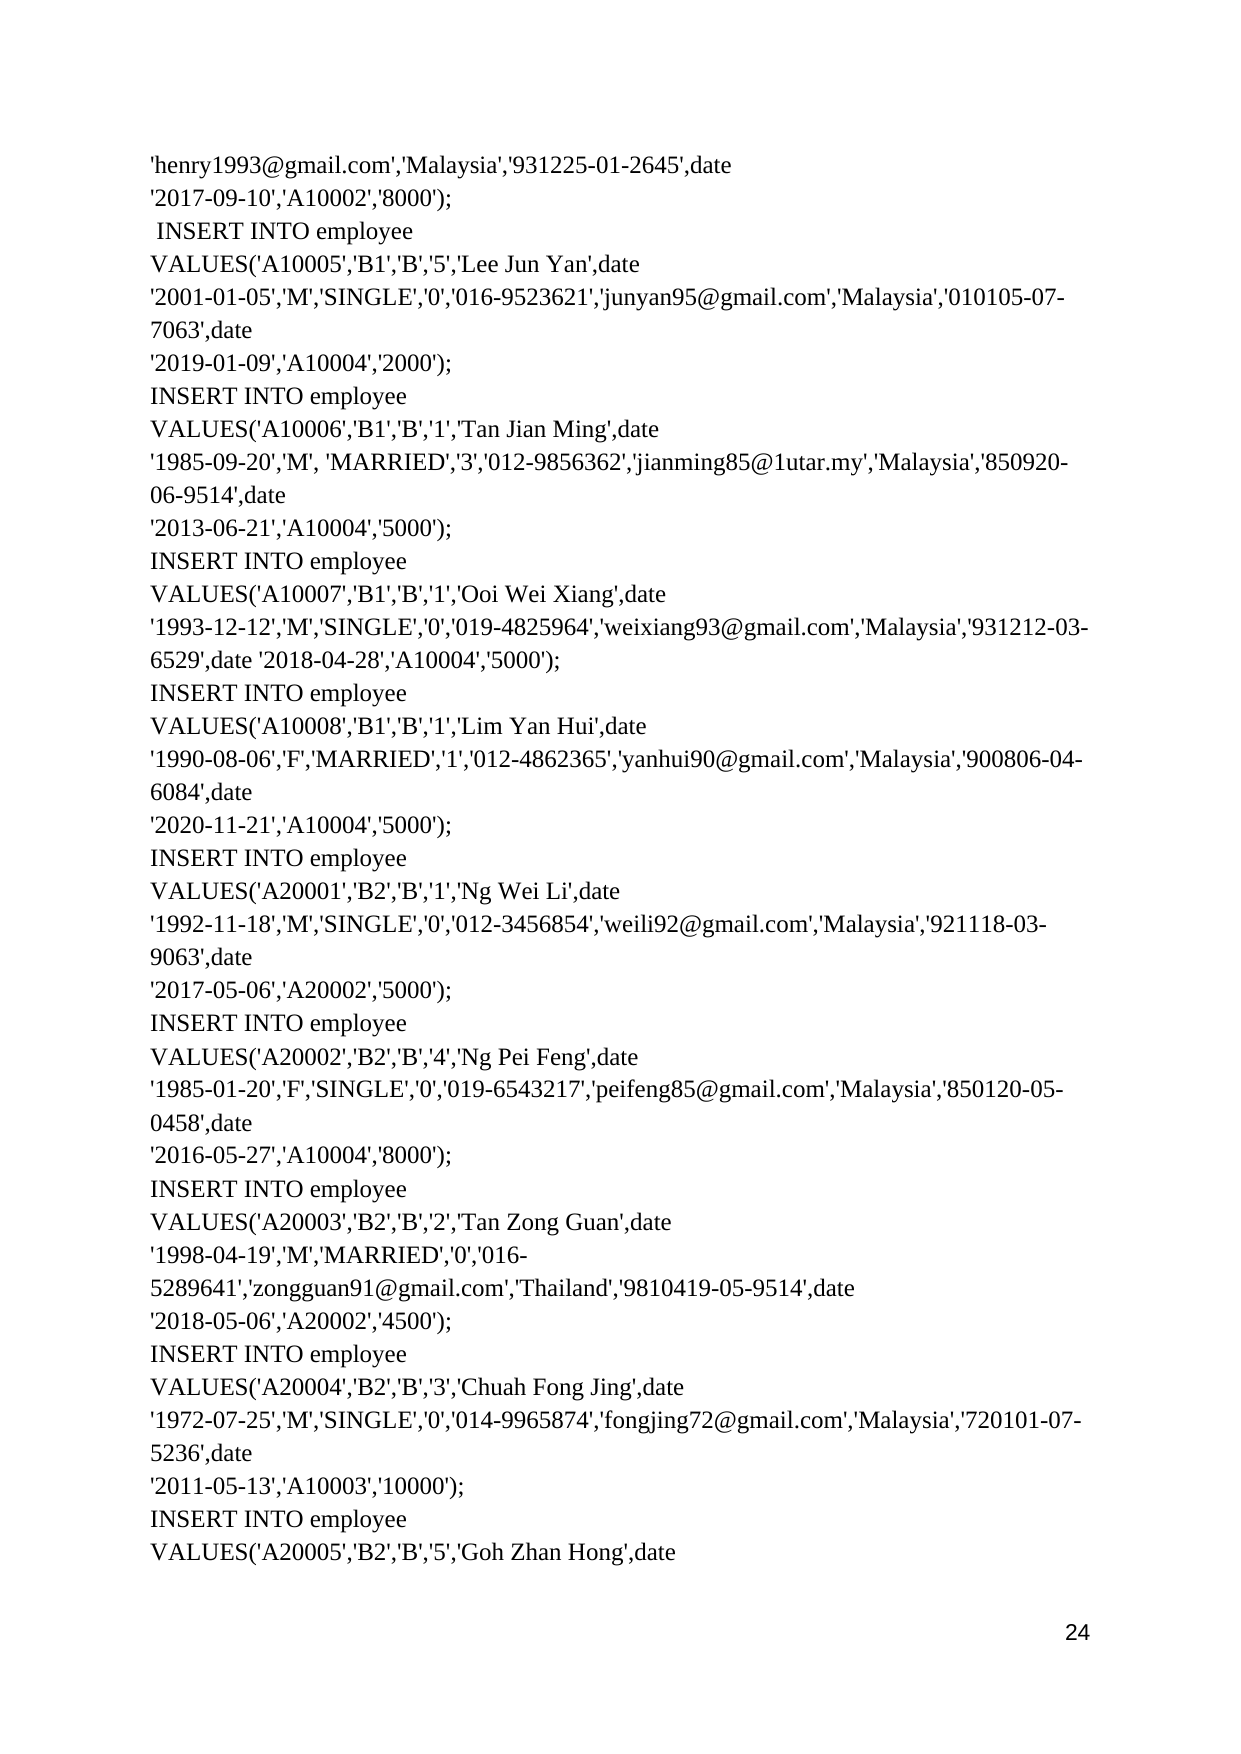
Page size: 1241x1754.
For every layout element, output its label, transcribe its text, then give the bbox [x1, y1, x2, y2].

text VALUES('A20002','B2','B','4','Ng Pei Feng',date [150, 1042, 1090, 1070]
text INSERT INTO employee [150, 1008, 1090, 1037]
text '1998-04-19','M','MARRIED','0','016-5289641','zongguan91@gmail.com','Thailand','9810419-05-9514',date [150, 1240, 1090, 1301]
text '1985-09-20','M', 'MARRIED','3','012-9856362','jianming85@1utar.my','Malaysia','850920-06-9514',date [150, 447, 1090, 509]
text '2017-05-06','A20002','5000'); [150, 976, 1090, 1004]
text INSERT INTO employee [150, 678, 1090, 707]
text '2001-01-05','M','SINGLE','0','016-9523621','junyan95@gmail.com','Malaysia','010105-07-7063',date [150, 282, 1090, 344]
text VALUES('A10006','B1','B','1','Tan Jian Ming',date [150, 414, 1090, 443]
text INSERT INTO employee [150, 216, 1090, 245]
text INSERT INTO employee [150, 546, 1090, 575]
text '2019-01-09','A10004','2000'); [150, 348, 1090, 377]
text INSERT INTO employee [150, 1504, 1090, 1533]
text '1993-12-12','M','SINGLE','0','019-4825964','weixiang93@gmail.com','Malaysia','931212-03-6529',date '2018-04-28','A10004','5000'); [150, 612, 1090, 674]
text INSERT INTO employee [150, 381, 1090, 410]
text '1985-01-20','F','SINGLE','0','019-6543217','peifeng85@gmail.com','Malaysia','850120-05-0458',date [150, 1074, 1090, 1136]
text 'henry1993@gmail.com','Malaysia','931225-01-2645',date [150, 150, 1090, 179]
text '1990-08-06','F','MARRIED','1','012-4862365','yanhui90@gmail.com','Malaysia','900806-04-6084',date [150, 744, 1090, 806]
text '2017-09-10','A10002','8000'); [150, 183, 1090, 212]
text '2016-05-27','A10004','8000'); [150, 1141, 1090, 1169]
text VALUES('A20004','B2','B','3','Chuah Fong Jing',date [150, 1372, 1090, 1401]
text VALUES('A20005','B2','B','5','Goh Zhan Hong',date [150, 1537, 1090, 1566]
text INSERT INTO employee [150, 1339, 1090, 1367]
text VALUES('A10008','B1','B','1','Lim Yan Hui',date [150, 711, 1090, 740]
text '1972-07-25','M','SINGLE','0','014-9965874','fongjing72@gmail.com','Malaysia','720101-07-5236',date [150, 1405, 1090, 1467]
text INSERT INTO employee [150, 843, 1090, 872]
text VALUES('A20001','B2','B','1','Ng Wei Li',date [150, 876, 1090, 905]
text '2018-05-06','A20002','4500'); [150, 1306, 1090, 1334]
text VALUES('A10005','B1','B','5','Lee Jun Yan',date [150, 249, 1090, 278]
text VALUES('A20003','B2','B','2','Tan Zong Guan',date [150, 1207, 1090, 1235]
text '1992-11-18','M','SINGLE','0','012-3456854','weili92@gmail.com','Malaysia','921118-03-9063',date [150, 909, 1090, 971]
text VALUES('A10007','B1','B','1','Ooi Wei Xiang',date [150, 579, 1090, 608]
text '2020-11-21','A10004','5000'); [150, 810, 1090, 839]
text '2013-06-21','A10004','5000'); [150, 513, 1090, 542]
text '2011-05-13','A10003','10000'); [150, 1471, 1090, 1499]
text INSERT INTO employee [150, 1174, 1090, 1202]
